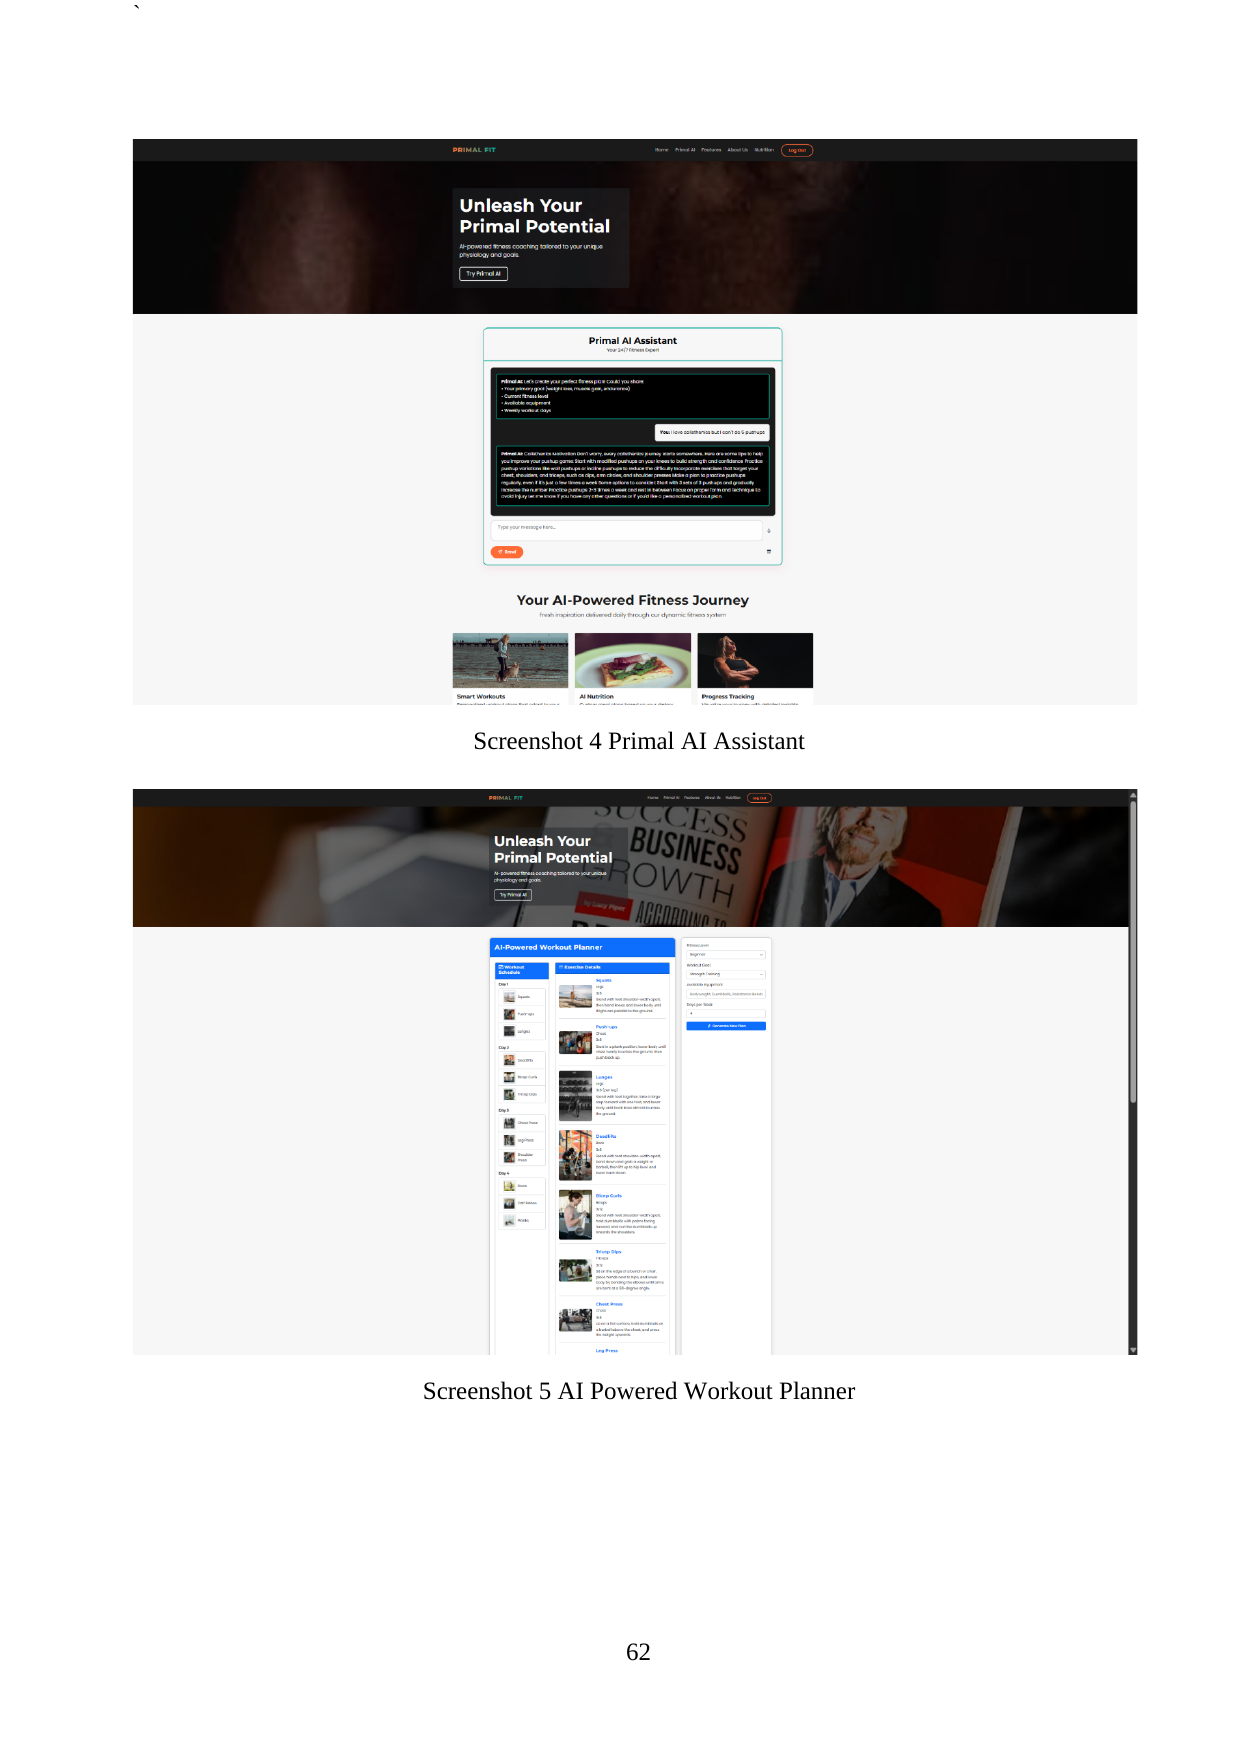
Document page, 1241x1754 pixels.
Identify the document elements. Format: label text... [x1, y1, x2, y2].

picture [132, 789, 1138, 1355]
text Screenshot 4 Primal AI Assistant [246, 726, 1032, 754]
text Screenshot 5 AI Powered Workout Planner [246, 1376, 1032, 1405]
picture [132, 139, 1138, 705]
